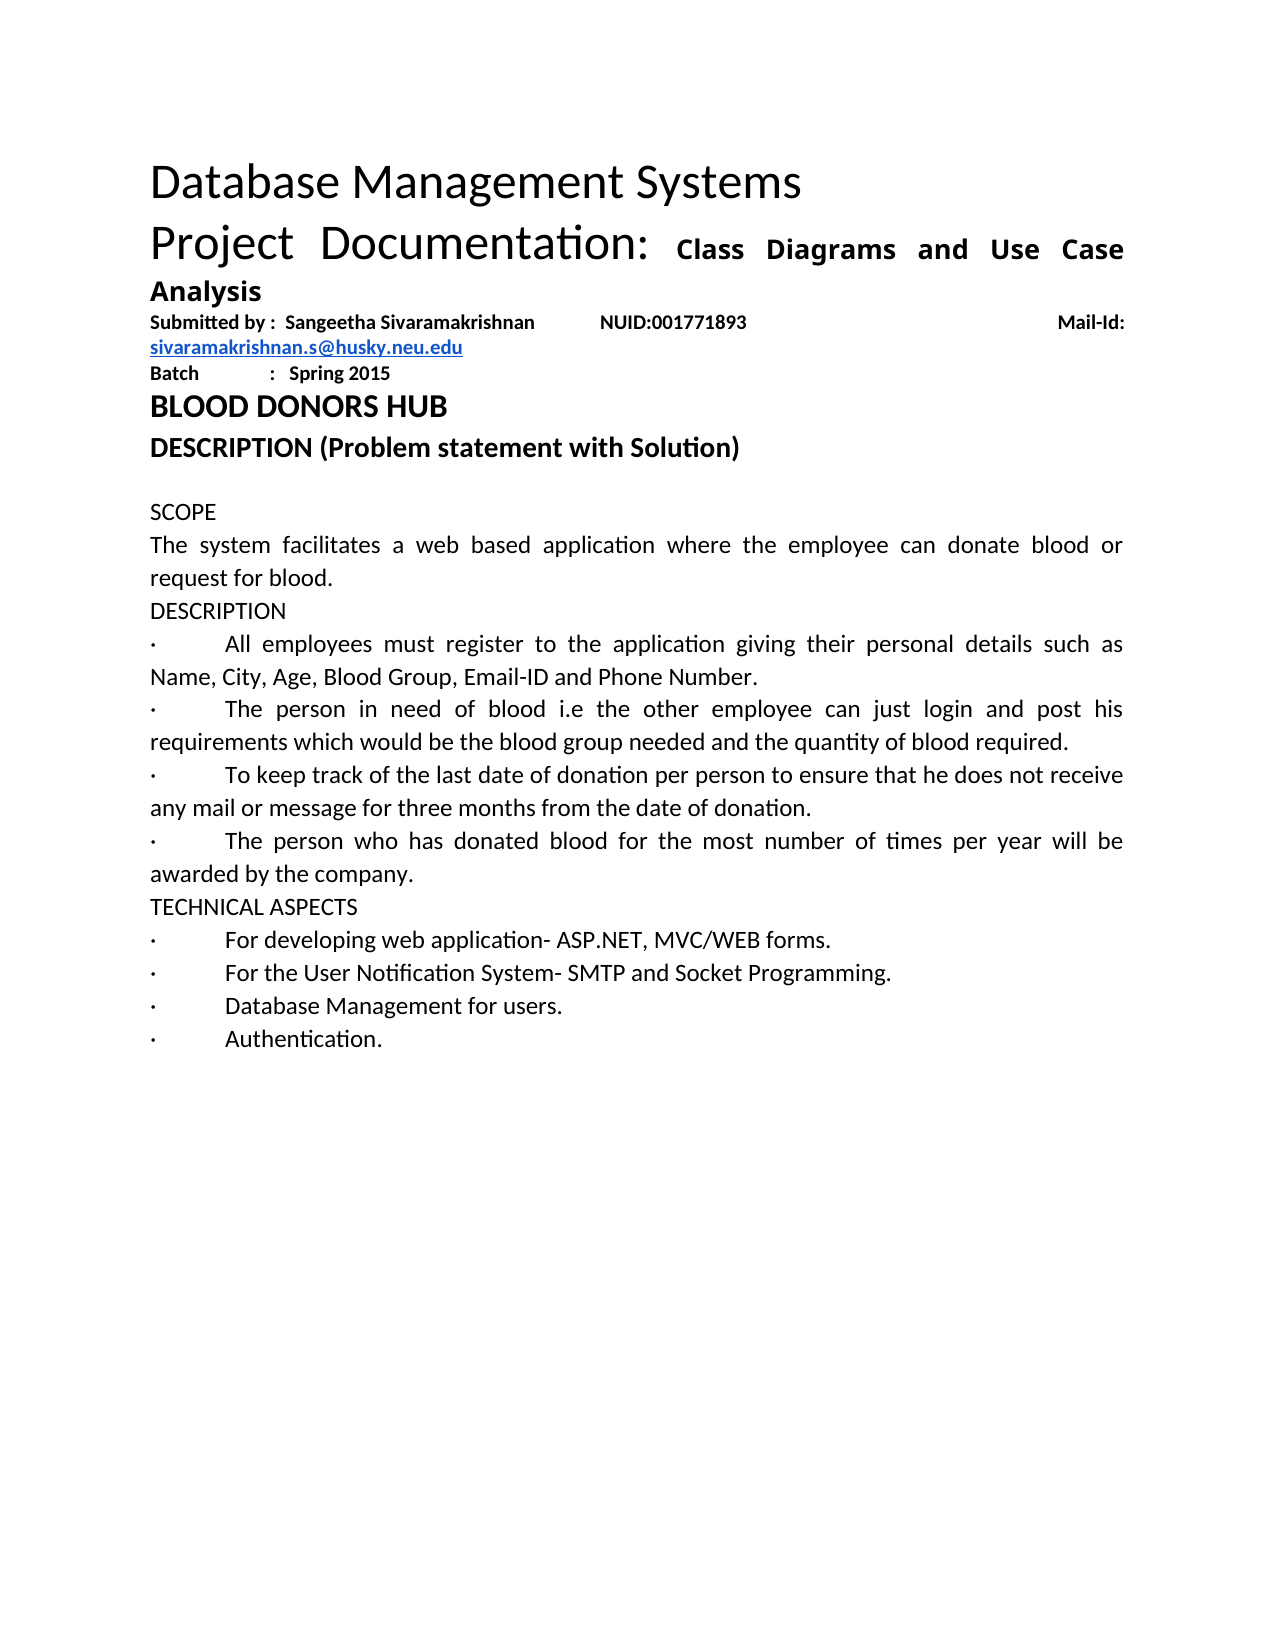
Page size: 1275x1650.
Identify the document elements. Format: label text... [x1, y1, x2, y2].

text Batch : Spring 2015 [150, 360, 1125, 385]
text SCOPE [150, 496, 1125, 527]
text DESCRIPTION [150, 595, 1125, 625]
text BLOOD DONORS HUB [150, 385, 1125, 426]
text · The person who has donated blood for the most number of times per year will be awarded by the company. [150, 825, 1125, 889]
text TECHNICAL ASPECTS [150, 891, 1125, 922]
text · All employees must register to the application giving their personal details such as Name, City, Age, Blood Group, Email-ID and Phone Number. [150, 628, 1125, 691]
text · For developing web application- ASP.NET, MVC/WEB forms. [150, 924, 1125, 954]
text DESCRIPTION (Problem statement with Solution) [150, 429, 1125, 465]
text Project Documentation: Class Diagrams and Use Case Analysis [150, 211, 1125, 309]
text · To keep track of the last date of donation per person to ensure that he does not receive any mail or message for three months from the date of donation. [150, 759, 1125, 823]
text The system facilitates a web based application where the employee can donate blood or request for blood. [150, 529, 1125, 592]
text · For the User Notification System- SMTP and Socket Programming. [150, 957, 1125, 987]
text Database Management Systems [150, 150, 1125, 211]
text Submitted by : Sangeetha Sivaramakrishnan NUID:001771893 Mail-Id: sivaramakrishnan.s@husky.neu.edu [150, 309, 1125, 360]
text · Authentication. [150, 1023, 1125, 1053]
text · Database Management for users. [150, 990, 1125, 1020]
text · The person in need of blood i.e the other employee can just login and post his requirements which would be the blood group needed and the quantity of blood required. [150, 693, 1125, 757]
